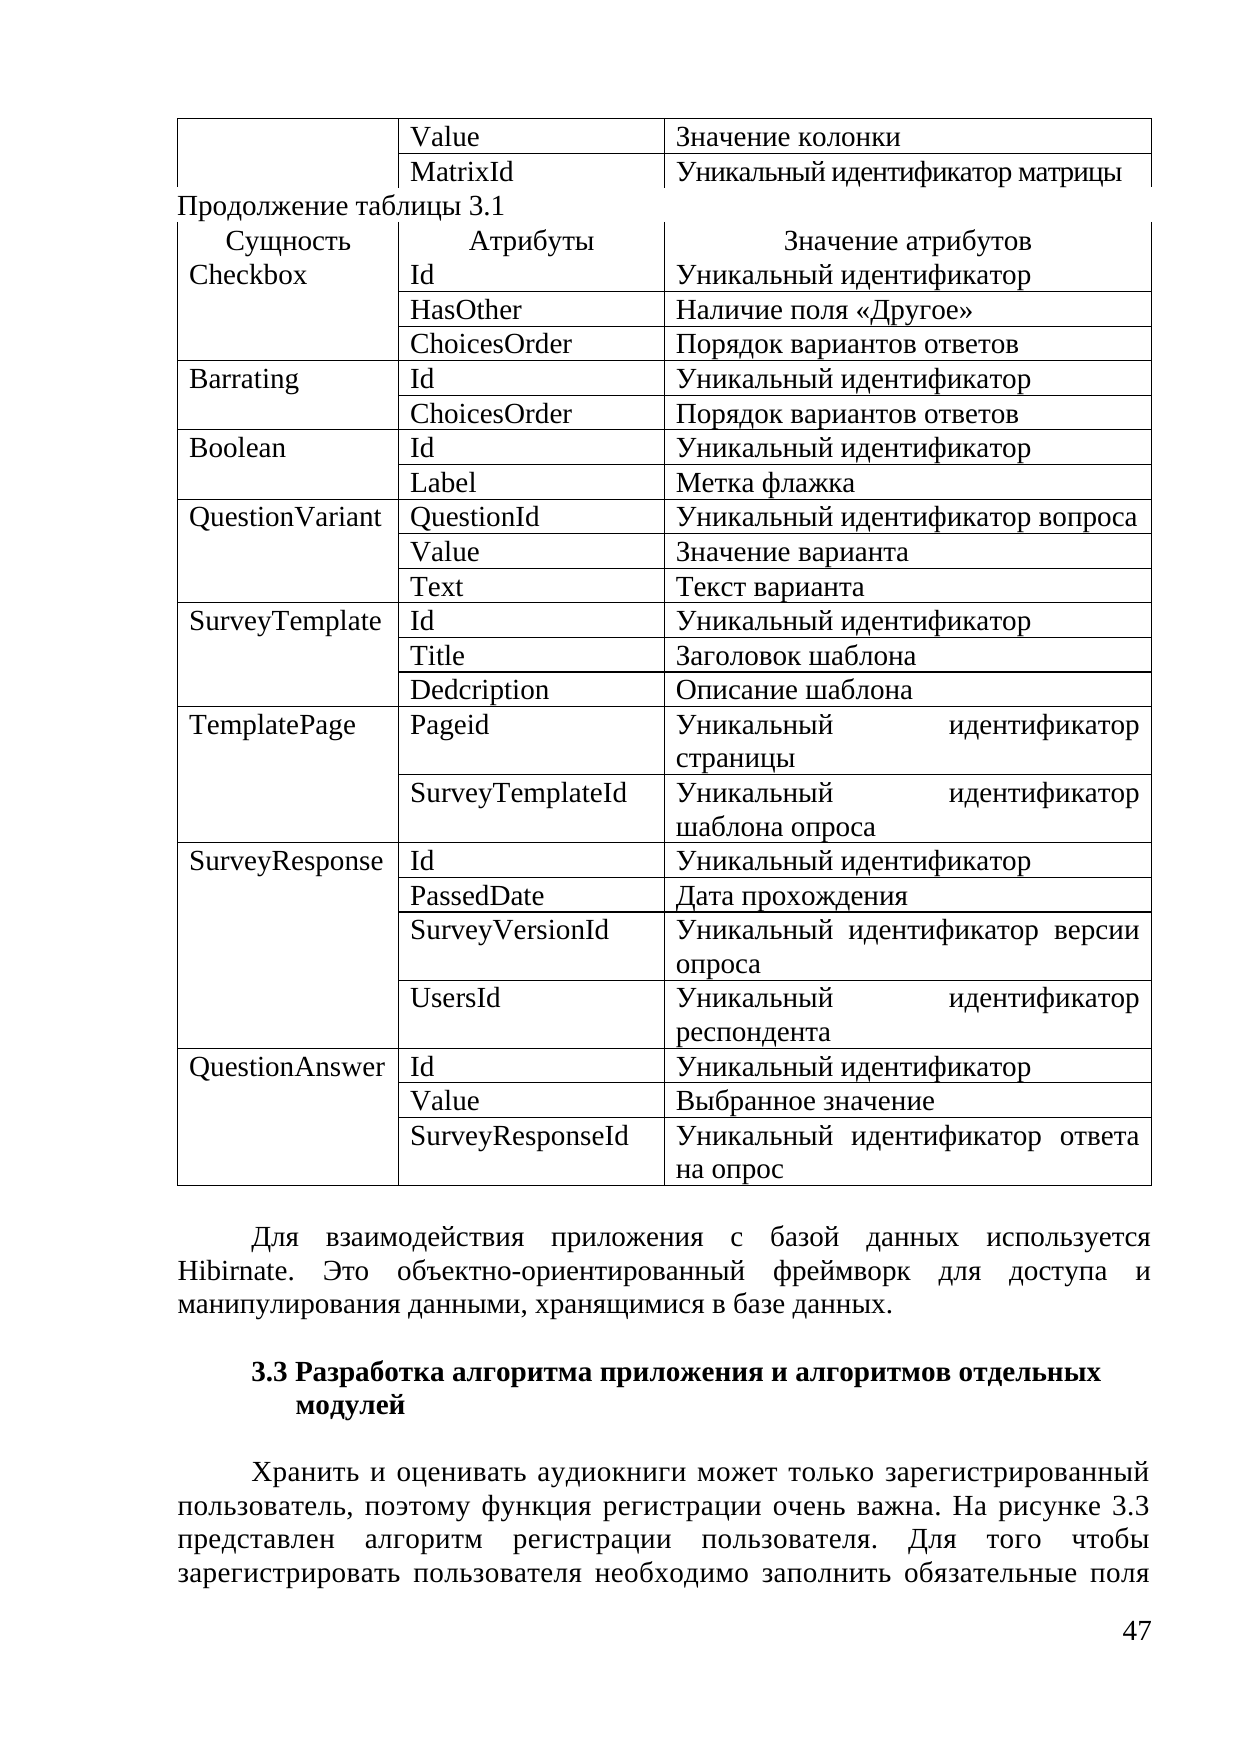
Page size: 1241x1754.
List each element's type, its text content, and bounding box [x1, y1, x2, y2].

table_cell Уникальный идентификатор [665, 361, 1151, 395]
table_cell ChoicesOrder [399, 396, 664, 429]
table_cell Текст варианта [665, 569, 1151, 602]
table_cell Порядок вариантов ответов [665, 396, 1151, 429]
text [177, 1454, 1152, 1588]
table_cell QuestionAnswer [178, 1049, 398, 1185]
table_cell QuestionVariant [178, 500, 398, 602]
table_cell Id [399, 361, 664, 395]
table_cell Id [399, 430, 664, 464]
table_cell Уникальный идентификатор [665, 1049, 1151, 1082]
table_cell Значение варианта [665, 534, 1151, 568]
table_cell Уникальный идентификатор [665, 430, 1151, 464]
table_cell SurveyResponse [178, 843, 398, 1048]
table_cell Заголовок шаблона [665, 638, 1151, 671]
table_cell Уникальный идентификатор матрицы [665, 154, 1151, 187]
table_cell Pageid [399, 707, 664, 774]
table_cell Уникальный идентификатор страницы [665, 707, 1151, 774]
table_cell SurveyResponseId [399, 1118, 664, 1185]
table_cell Dedcription [399, 673, 664, 706]
table_cell ChoicesOrder [399, 327, 664, 360]
table_cell QuestionId [399, 500, 664, 533]
table_cell Метка флажка [665, 465, 1151, 498]
table_cell Уникальный идентификатор респондента [665, 981, 1151, 1048]
table_cell SurveyTemplateId [399, 775, 664, 842]
table_cell PassedDate [399, 878, 664, 911]
table_cell Выбранное значение [665, 1083, 1151, 1117]
table_cell Id [399, 843, 664, 877]
table_cell Value [399, 534, 664, 568]
table_cell Id [399, 258, 664, 291]
text Для взаимодействия приложения с базой данных используется Hibirnate. Это объектно-ориентированный фреймворк для доступа и манипулирования данными, хранящимися в базе данных. [177, 1219, 1152, 1320]
table_cell Checkbox [178, 258, 398, 360]
table_cell Уникальный идентификатор ответа на опрос [665, 1118, 1151, 1185]
table_cell SurveyTemplate [178, 603, 398, 706]
table_cell Сущность [178, 223, 398, 256]
table_cell Продолжение таблицы 3.1 [178, 188, 1151, 222]
table_cell Value [399, 1083, 664, 1117]
table_cell Порядок вариантов ответов [665, 327, 1151, 360]
table_cell Label [399, 465, 664, 498]
table_cell Атрибуты [399, 223, 664, 256]
table_cell MatrixId [399, 154, 664, 187]
table_cell Barrating [178, 361, 398, 429]
table_cell Уникальный идентификатор вопроса [665, 500, 1151, 533]
table_cell Title [399, 638, 664, 671]
table_cell Уникальный идентификатор [665, 843, 1151, 877]
table_cell Уникальный идентификатор шаблона опроса [665, 775, 1151, 842]
table_cell Value [399, 119, 664, 153]
table_cell HasOther [399, 292, 664, 326]
table_cell Boolean [178, 430, 398, 498]
table_cell TemplatePage [178, 707, 398, 842]
table_cell Дата прохождения [665, 878, 1151, 911]
table_cell UsersId [399, 981, 664, 1048]
table_cell SurveyVersionId [399, 913, 664, 979]
table_cell Text [399, 569, 664, 602]
table_cell Id [399, 603, 664, 637]
table_cell Id [399, 1049, 664, 1082]
table_cell Наличие поля «Другое» [665, 292, 1151, 326]
table_cell Уникальный идентификатор [665, 603, 1151, 637]
text 3.3 Разработка алгоритма приложения и алгоритмов отдельных модулей [251, 1354, 1152, 1421]
table_cell Значение атрибутов [665, 223, 1151, 256]
table_cell Описание шаблона [665, 673, 1151, 706]
table_cell Уникальный идентификатор [665, 258, 1151, 291]
table_cell Уникальный идентификатор версии опроса [665, 913, 1151, 979]
table_cell Значение колонки [665, 119, 1151, 153]
